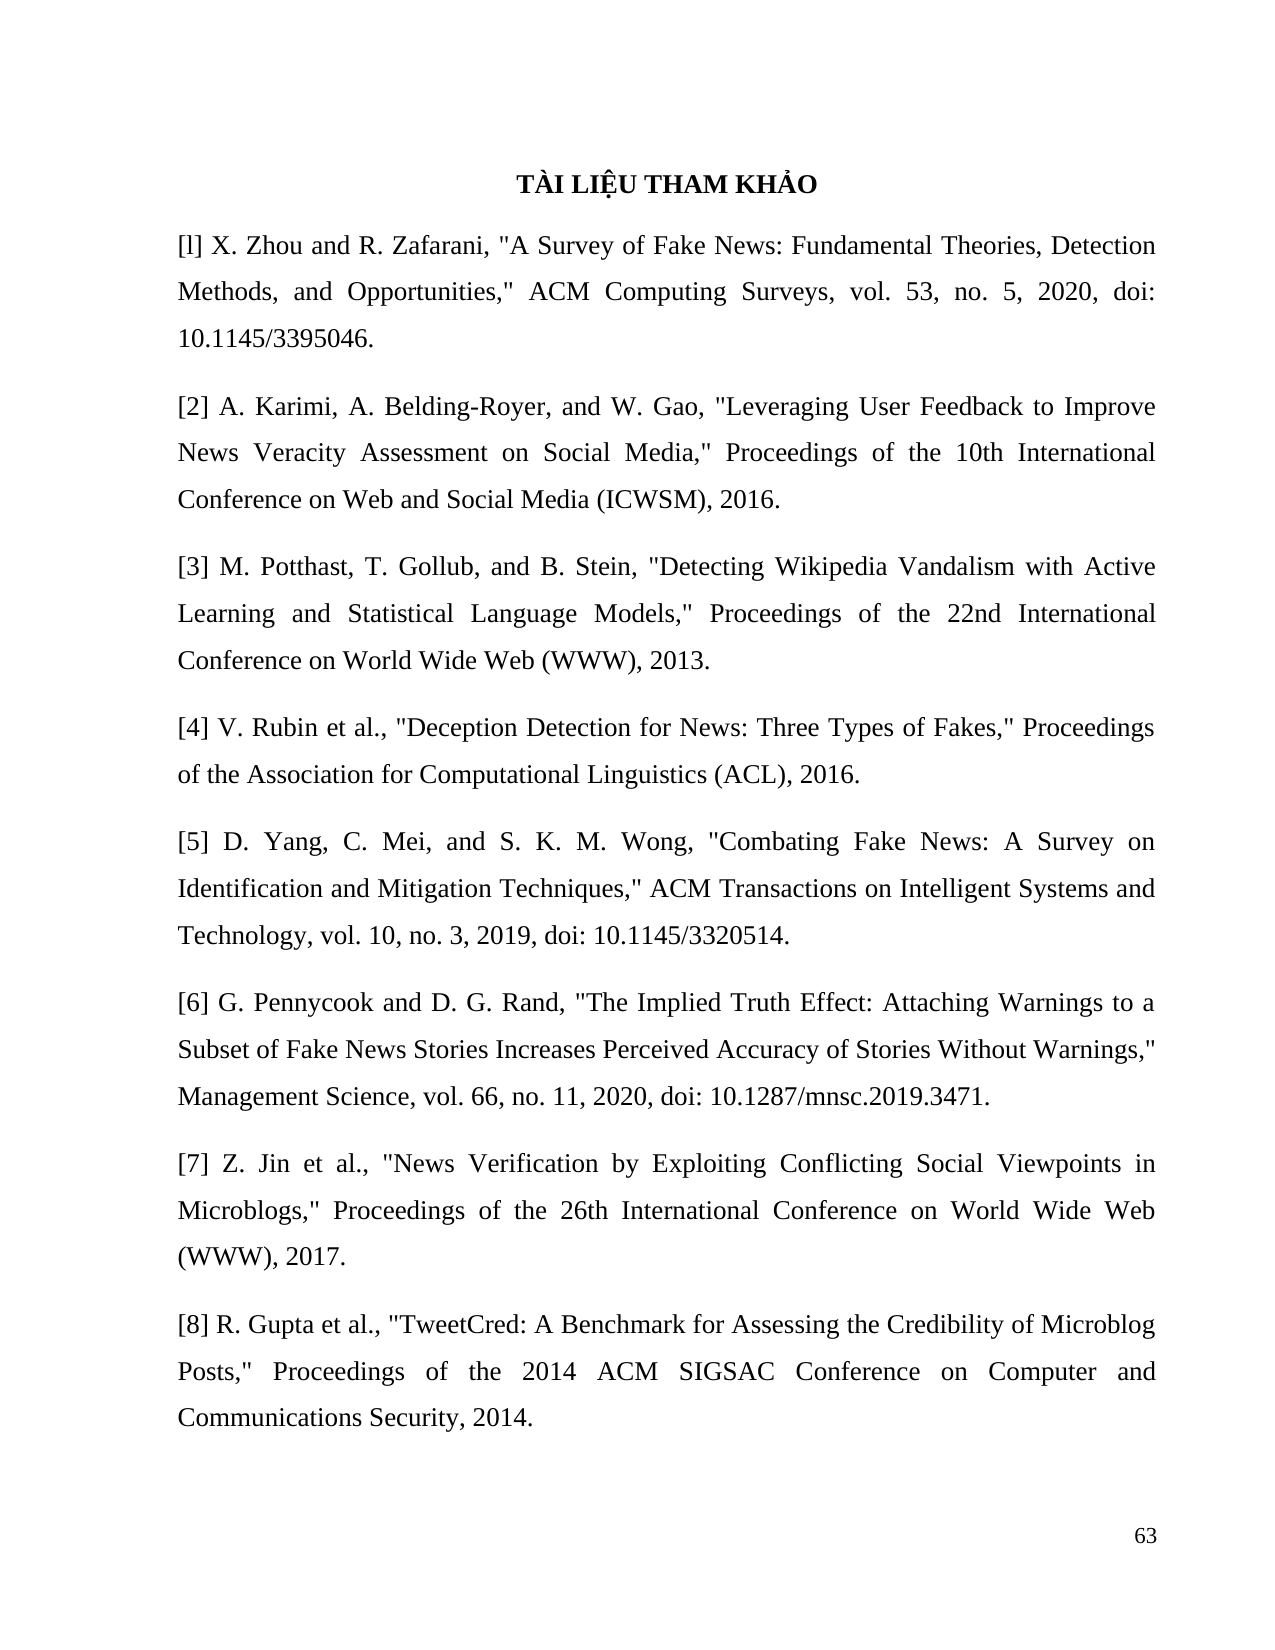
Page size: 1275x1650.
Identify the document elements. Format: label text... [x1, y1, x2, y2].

text [6] G. Pennycook and D. G. Rand, "The Implied Truth Effect: Attaching Warnings to a Subset of Fake News Stories Increases Perceived Accuracy of Stories Without Warnings," Management Science, vol. 66, no. 11, 2020, doi: 10.1287/mnsc.2019.3471. [177, 986, 1157, 1111]
text [3] M. Potthast, T. Gollub, and B. Stein, "Detecting Wikipedia Vandalism with Active Learning and Statistical Language Models," Proceedings of the 22nd International Conference on World Wide Web (WWW), 2013. [177, 551, 1157, 675]
text [7] Z. Jin et al., "News Verification by Exploiting Conflicting Social Viewpoints in Microblogs," Proceedings of the 26th International Conference on World Wide Web (WWW), 2017. [177, 1147, 1157, 1272]
text [5] D. Yang, C. Mei, and S. K. M. Wong, "Combating Fake News: A Survey on Identification and Mitigation Techniques," ACM Transactions on Intelligent Systems and Technology, vol. 10, no. 3, 2019, doi: 10.1145/3320514. [177, 826, 1157, 950]
subtitle TÀI LIỆU THAM KHẢO [177, 168, 1157, 199]
text [8] R. Gupta et al., "TweetCred: A Benchmark for Assessing the Credibility of Microblog Posts," Proceedings of the 2014 ACM SIGSAC Conference on Computer and Communications Security, 2014. [177, 1308, 1157, 1432]
text [l] X. Zhou and R. Zafarani, "A Survey of Fake News: Fundamental Theories, Detection Methods, and Opportunities," ACM Computing Surveys, vol. 53, no. 5, 2020, doi: 10.1145/3395046. [177, 229, 1157, 353]
text [2] A. Karimi, A. Belding-Royer, and W. Gao, "Leveraging User Feedback to Improve News Veracity Assessment on Social Media," Proceedings of the 10th International Conference on Web and Social Media (ICWSM), 2016. [177, 390, 1157, 514]
text [4] V. Rubin et al., "Deception Detection for News: Three Types of Fakes," Proceedings of the Association for Computational Linguistics (ACL), 2016. [177, 711, 1157, 789]
